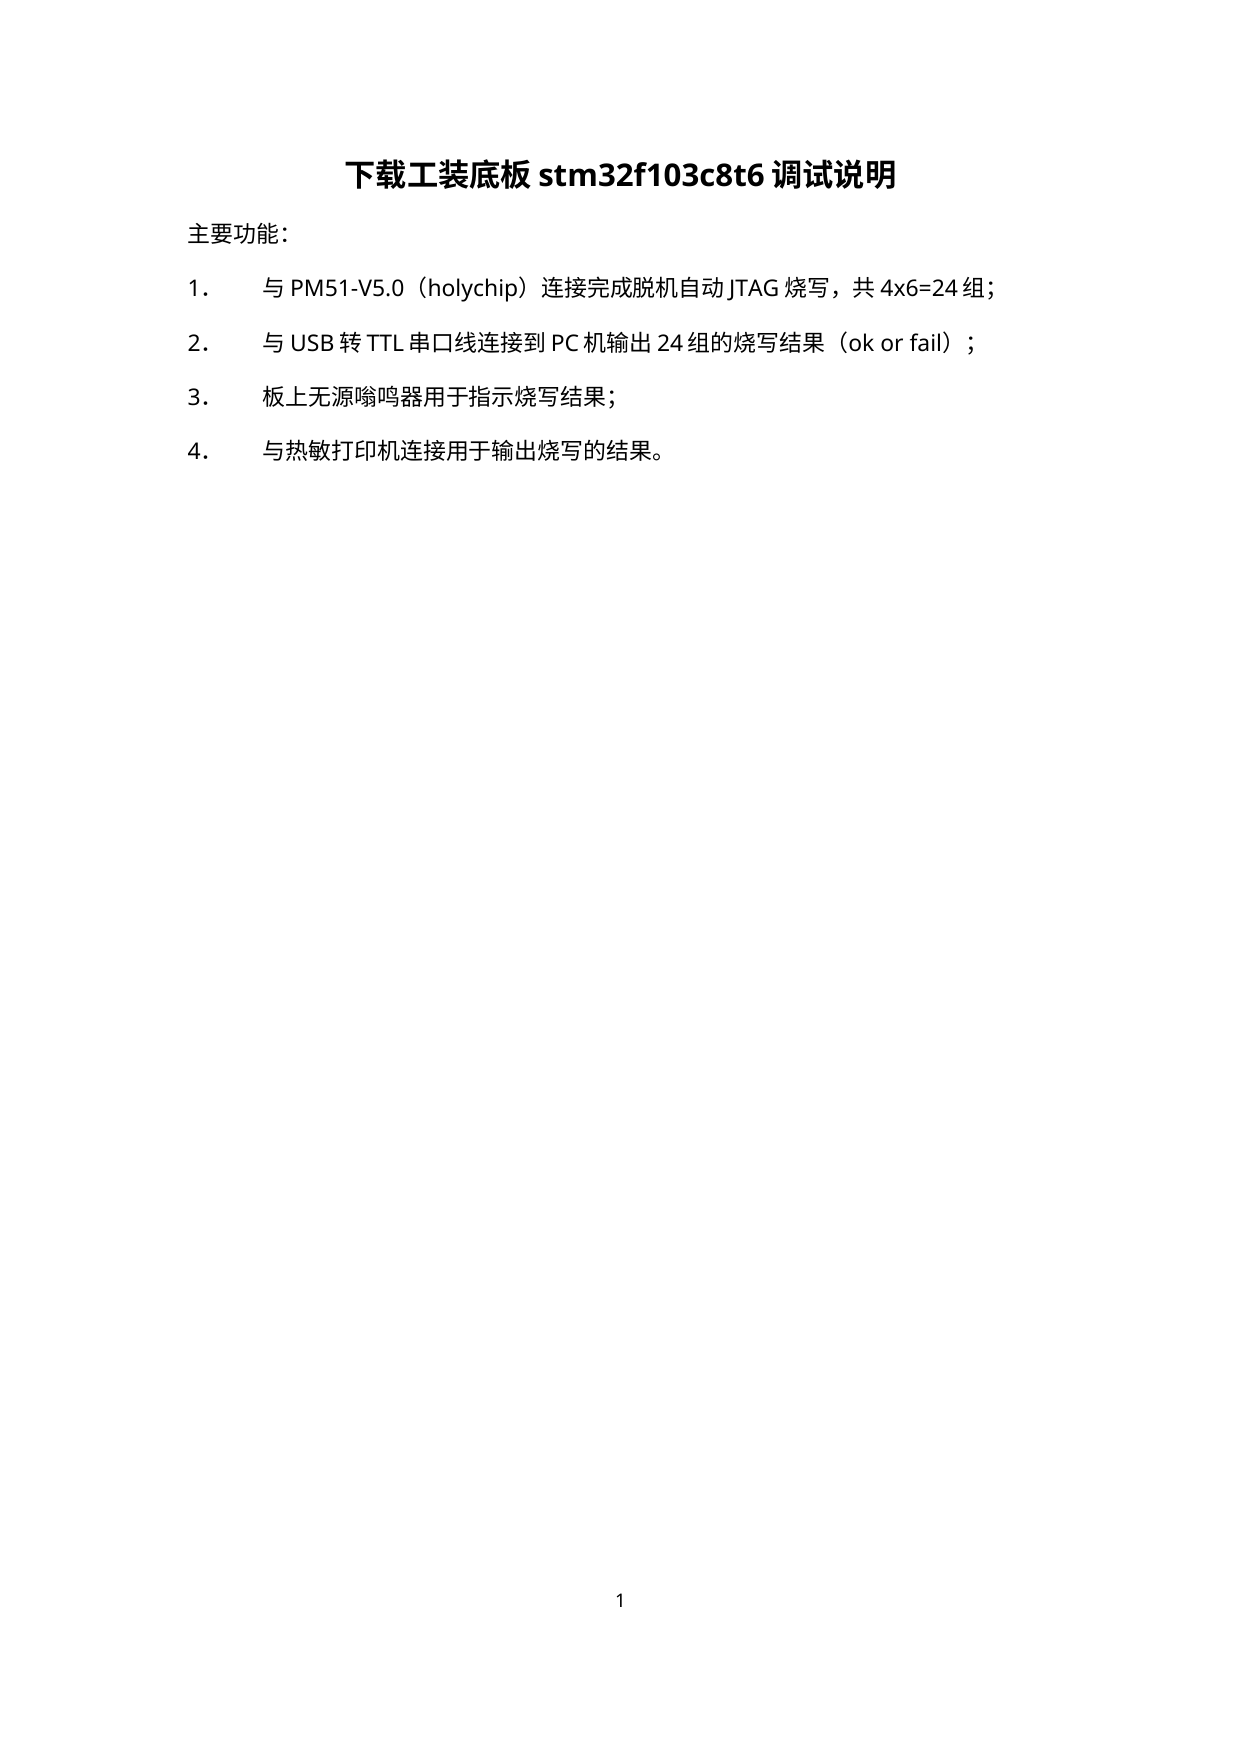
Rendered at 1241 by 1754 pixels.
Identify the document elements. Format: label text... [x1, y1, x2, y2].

list 与热敏打印机连接用于输出烧写的结果。 [187, 433, 1053, 466]
list 板上无源嗡鸣器用于指示烧写结果； [187, 379, 1053, 412]
list 与PM51-V5.0（holychip）连接完成脱机自动JTAG烧写，共4x6=24组； [187, 270, 1053, 304]
list 与USB转TTL串口线连接到PC机输出24组的烧写结果（ok or fail）； [187, 324, 1053, 358]
text 下载工装底板stm32f103c8t6调试说明 [187, 150, 1053, 195]
text 主要功能： [187, 216, 1053, 249]
